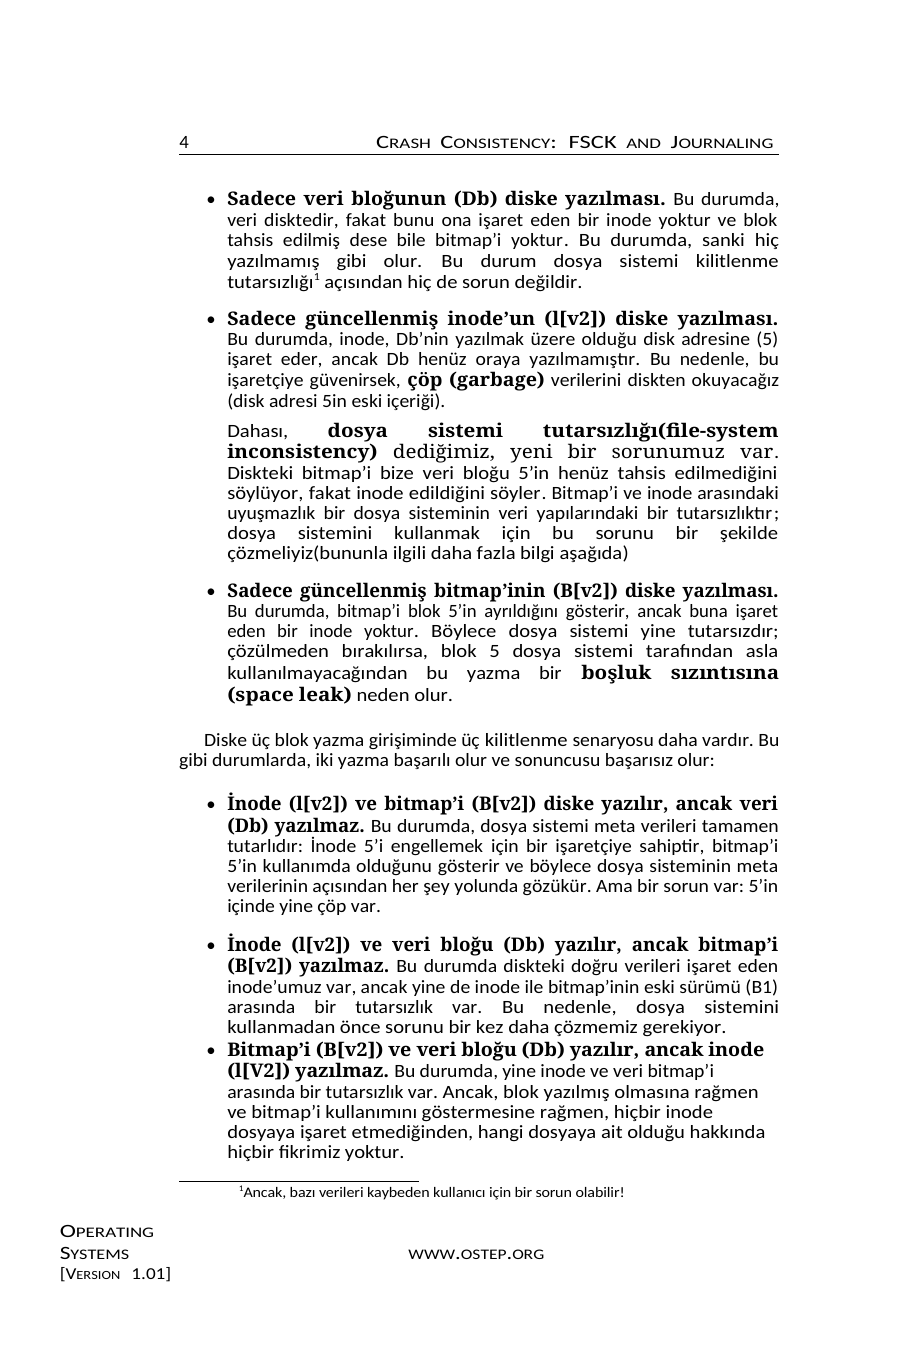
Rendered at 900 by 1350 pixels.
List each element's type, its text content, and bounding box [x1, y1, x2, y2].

list İnode (l[v2]) ve veri bloğu (Db) yazılır, ancak bitmap’i (B[v2]) yazılmaz. Bu durumda diskteki doğru verileri işaret eden inode’umuz var, ancak yine de inode ile bitmap’inin eski sürümü (B1) arasında bir tutarsızlık var. Bu nedenle, dosya sistemini kullanmadan önce sorunu bir kez daha çözmemiz gerekiyor. [206, 933, 779, 1038]
list Sadece güncellenmiş bitmap’inin (B[v2]) diske yazılması. Bu durumda, bitmap’i blok 5’in ayrıldığını gösterir, ancak buna işaret eden bir inode yoktur. Böylece dosya sistemi yine tutarsızdır; çözülmeden bırakılırsa, blok 5 dosya sistemi tarafından asla kullanılmayacağından bu yazma bir boşluk sızıntısına (space leak) neden olur. [206, 580, 779, 707]
list Bitmap’i (B[v2]) ve veri bloğu (Db) yazılır, ancak inode (l[V2]) yazılmaz. Bu durumda, yine inode ve veri bitmap’i arasında bir tutarsızlık var. Ancak, blok yazılmış olmasına rağmen ve bitmap’i kullanımını göstermesine rağmen, hiçbir inode dosyaya işaret etmediğinden, hangi dosyaya ait olduğu hakkında hiçbir fikrimiz yoktur. [206, 1038, 779, 1163]
list İnode (l[v2]) ve bitmap’i (B[v2]) diske yazılır, ancak veri (Db) yazılmaz. Bu durumda, dosya sistemi meta verileri tamamen tutarlıdır: İnode 5’i engellemek için bir işaretçiye sahiptir, bitmap’i 5’in kullanımda olduğunu gösterir ve böylece dosya sisteminin meta verilerinin açısından her şey yolunda gözükür. Ama bir sorun var: 5’in içinde yine çöp var. [206, 793, 779, 917]
text 1Ancak, bazı verileri kaybeden kullanıcı için bir sorun olabilir! [143, 1178, 721, 1201]
text Dahası, dosya sistemi tutarsızlığı(file-system inconsistency) dediğimiz, yeni bir sorunumuz var. Diskteki bitmap’i bize veri bloğu 5’in henüz tahsis edilmediğini söylüyor, fakat inode edildiğini söyler. Bitmap’i ve inode arasındaki uyuşmazlık bir dosya sisteminin veri yapılarındaki bir tutarsızlıktır; dosya sistemini kullanmak için bu sorunu bir şekilde çözmeliyiz(bununla ilgili daha fazla bilgi aşağıda) [227, 419, 779, 564]
list Sadece güncellenmiş inode’un (l[v2]) diske yazılması. Bu durumda, inode, Db’nin yazılmak üzere olduğu disk adresine (5) işaret eder, ancak Db henüz oraya yazılmamıştır. Bu nedenle, bu işaretçiye güvenirsek, çöp (garbage) verilerini diskten okuyacağız (disk adresi 5in eski içeriği). [206, 308, 779, 412]
list Sadece veri bloğunun (Db) diske yazılması. Bu durumda, veri disktedir, fakat bunu ona işaret eden bir inode yoktur ve blok tahsis edilmiş dese bile bitmap’i yoktur. Bu durumda, sanki hiç yazılmamış gibi olur. Bu durum dosya sistemi kilitlenme tutarsızlığı1 açısından hiç de sorun değildir. [206, 187, 779, 293]
text Diske üç blok yazma girişiminde üç kilitlenme senaryosu daha vardır. Bu gibi durumlarda, iki yazma başarılı olur ve sonuncusu başarısız olur: [179, 730, 804, 771]
